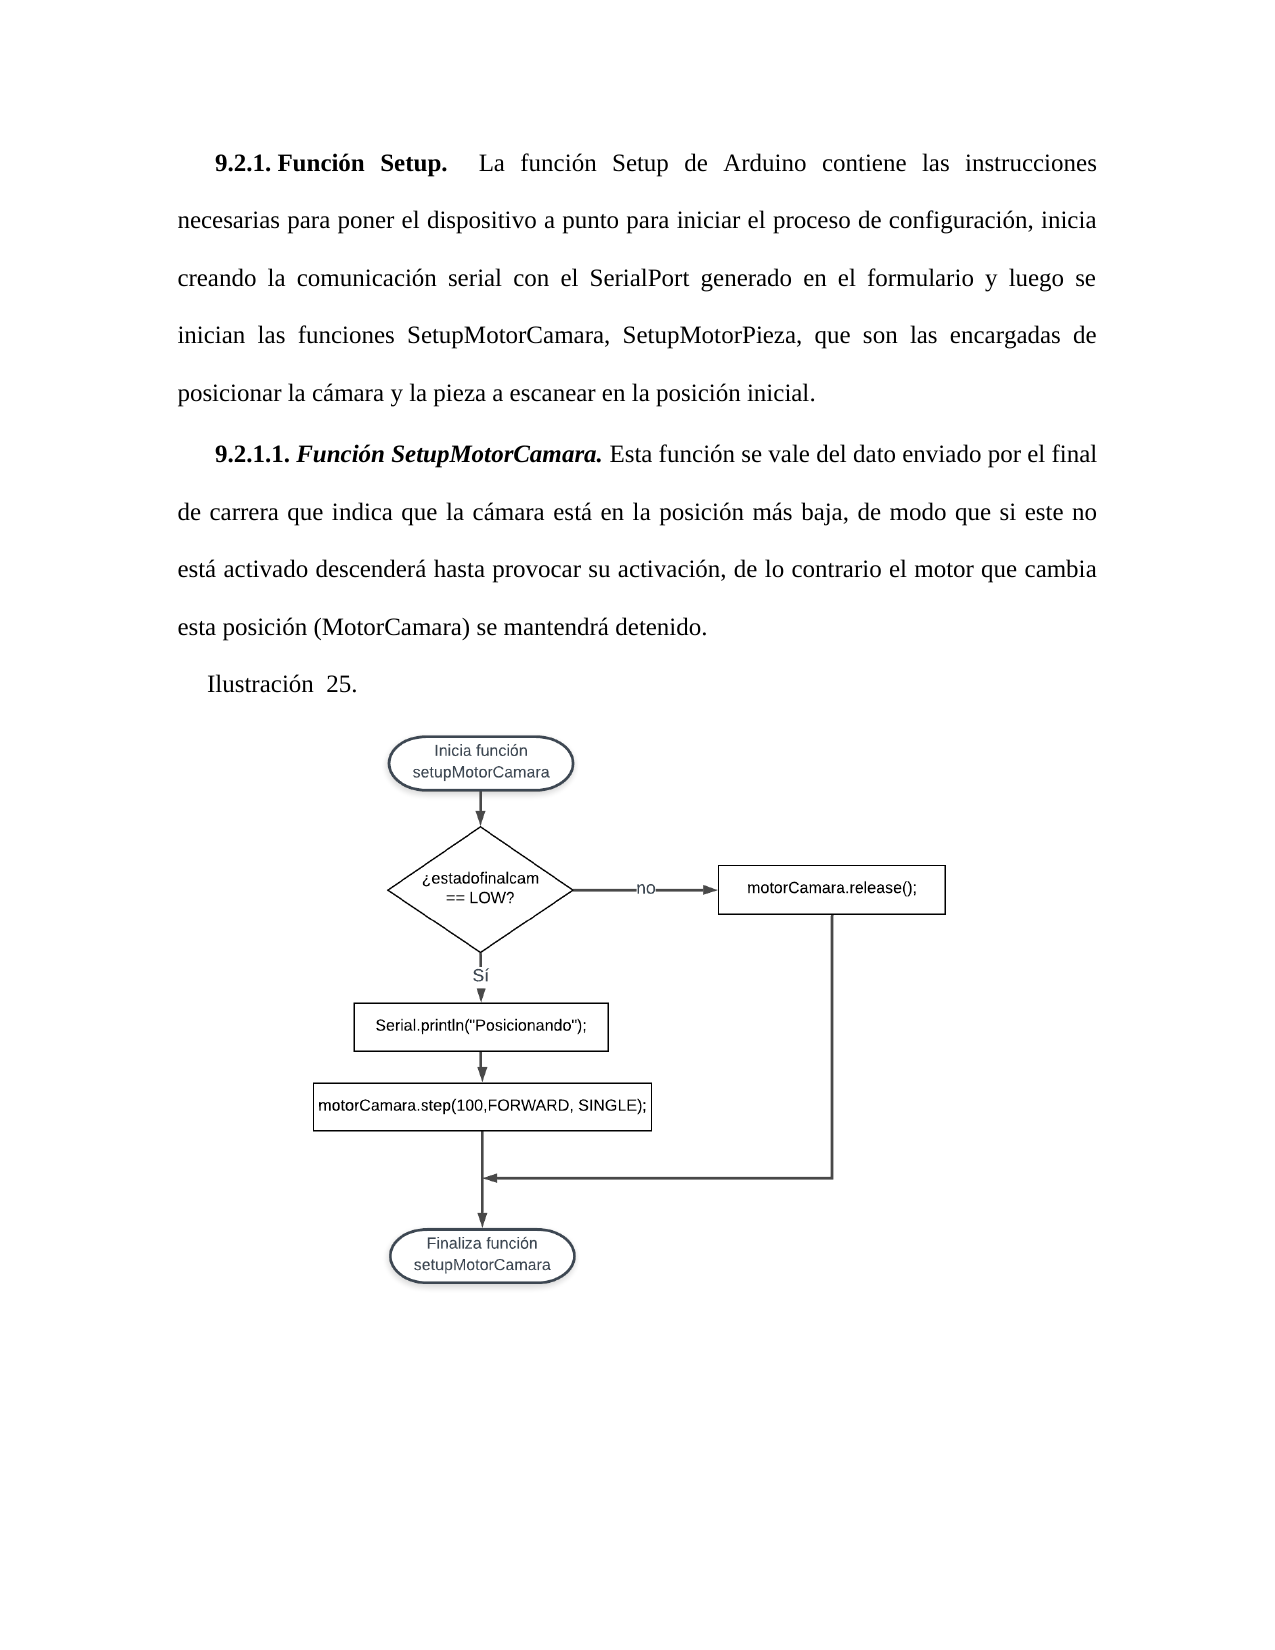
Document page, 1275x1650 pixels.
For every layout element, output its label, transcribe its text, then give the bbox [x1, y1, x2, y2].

picture [206, 726, 971, 1309]
subtitle Función Setup. La función Setup de Arduino contiene las instrucciones necesarias para poner el dispositivo a punto para iniciar el proceso de configuración, inicia creando la comunicación serial con el SerialPort generado en el formulario y luego se inician las funciones SetupMotorCamara, SetupMotorPieza, que son las encargadas de posicionar la cámara y la pieza a escanear en la posición inicial. [177, 148, 1098, 406]
subtitle Función SetupMotorCamara. Esta función se vale del dato enviado por el final de carrera que indica que la cámara está en la posición más baja, de modo que si este no está activado descenderá hasta provocar su activación, de lo contrario el motor que cambia esta posición (MotorCamara) se mantendrá detenido. [177, 439, 1098, 641]
